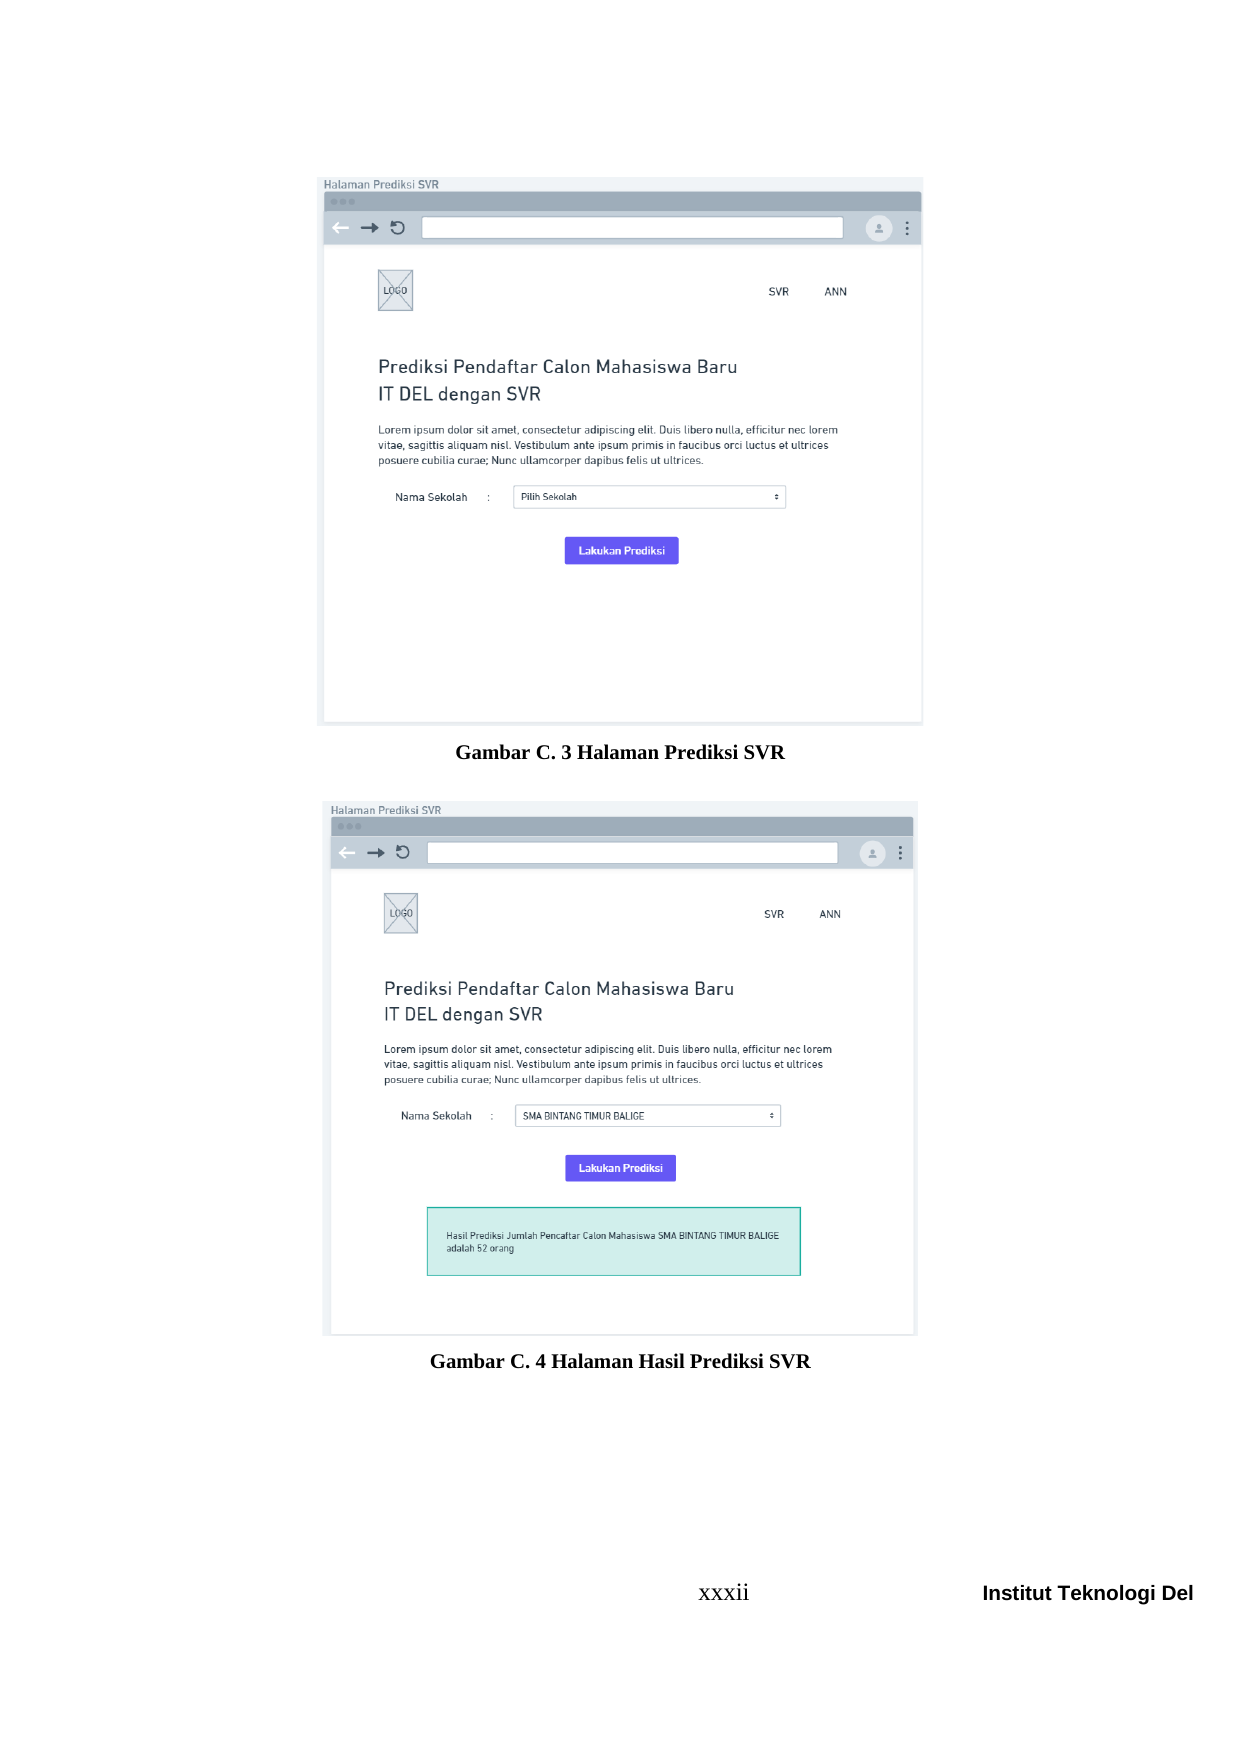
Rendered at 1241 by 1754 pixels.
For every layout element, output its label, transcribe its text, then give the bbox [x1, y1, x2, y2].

text Gambar C. 4 Halaman Hasil Prediksi SVR [236, 1349, 1004, 1373]
picture [316, 177, 924, 726]
picture [322, 801, 918, 1336]
text Gambar C. 3 Halaman Prediksi SVR [236, 740, 1004, 764]
